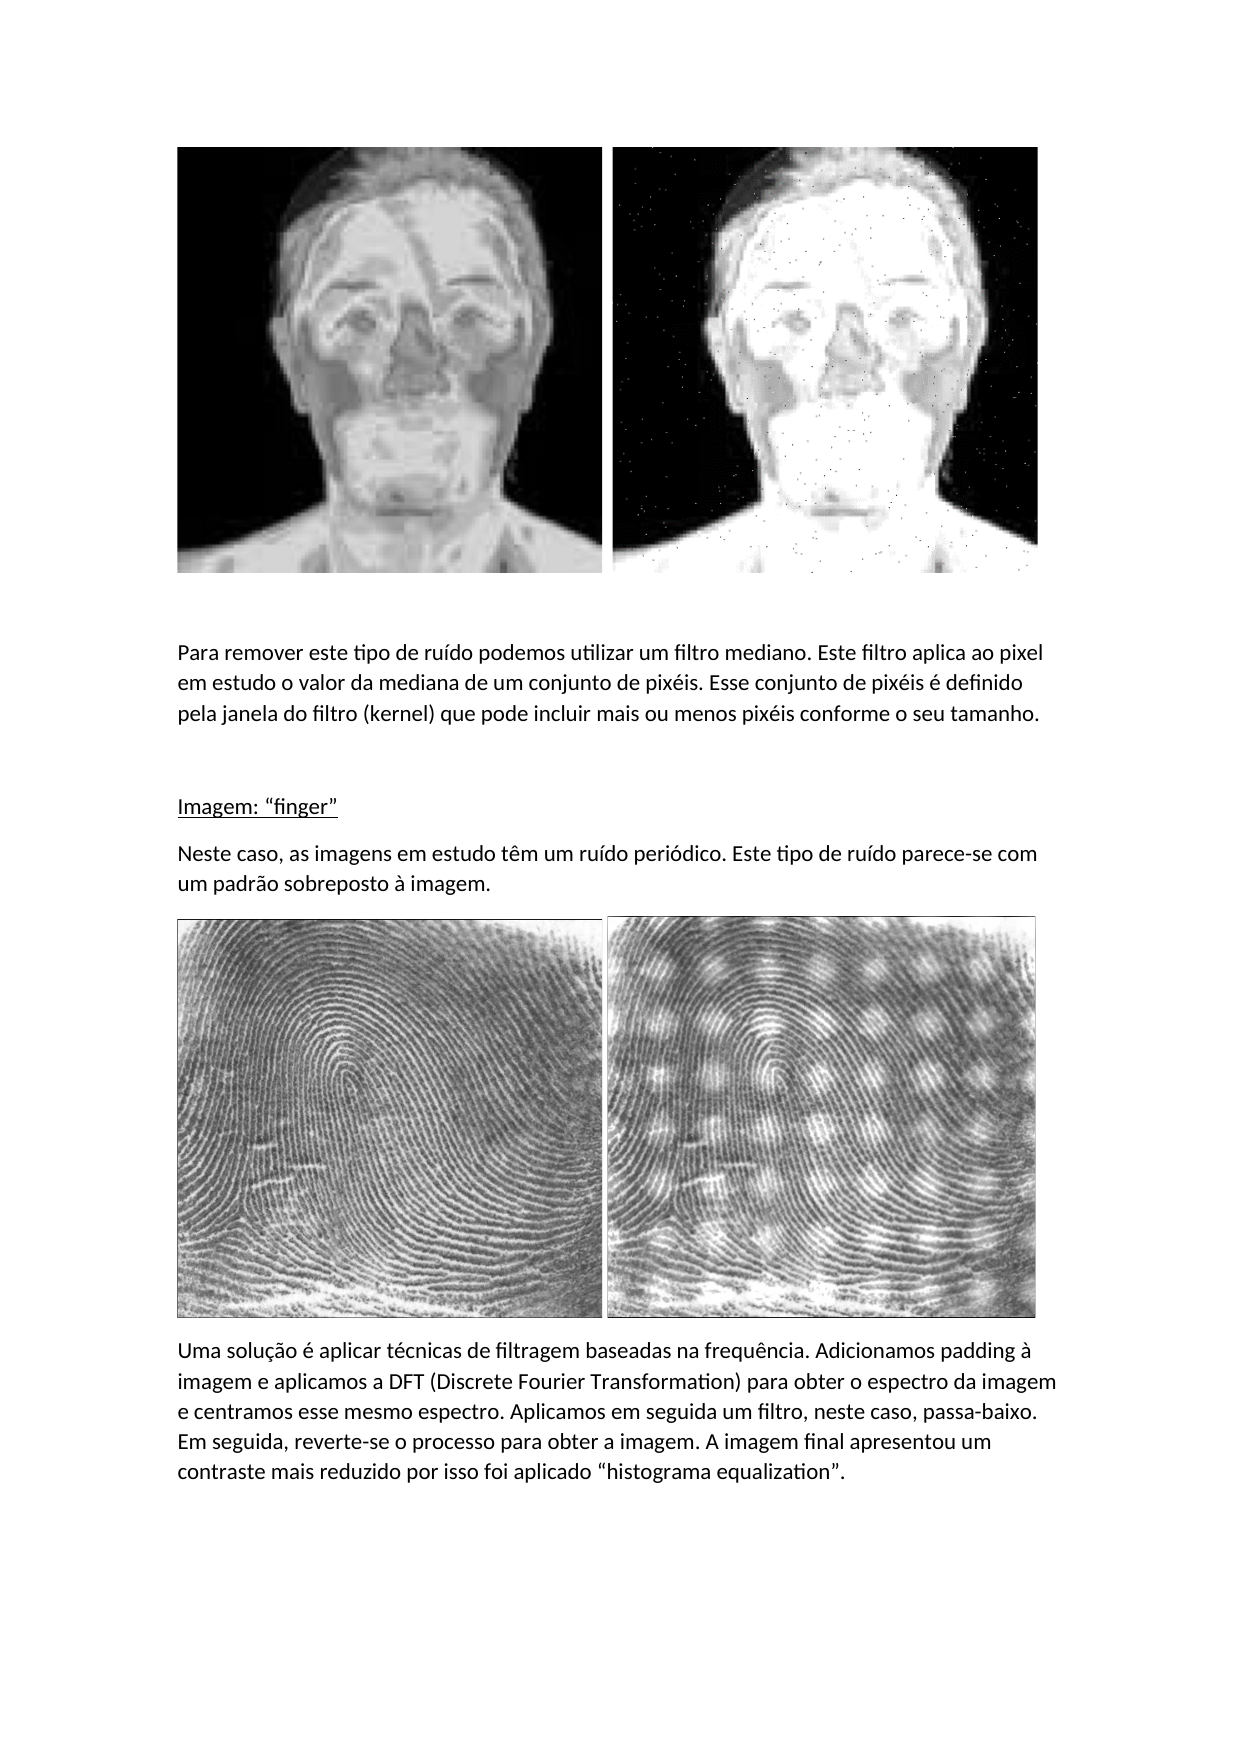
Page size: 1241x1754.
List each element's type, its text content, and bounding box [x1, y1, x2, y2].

picture [177, 919, 603, 1318]
picture [607, 916, 1036, 1318]
text Neste caso, as imagens em estudo têm um ruído periódico. Este tipo de ruído parece-se com um padrão sobreposto à imagem. [177, 839, 1063, 898]
text Uma solução é aplicar técnicas de filtragem baseadas na frequência. Adicionamos padding à imagem e aplicamos a DFT (Discrete Fourier Transformation) para obter o espectro da imagem e centramos esse mesmo espectro. Aplicamos em seguida um filtro, neste caso, passa-baixo. Em seguida, reverte-se o processo para obter a imagem. A imagem final apresentou um contraste mais reduzido por isso foi aplicado “histograma equalization”. [177, 1337, 1063, 1486]
text Imagem: “finger” [177, 792, 1063, 821]
picture [612, 147, 1038, 573]
text Para remover este tipo de ruído podemos utilizar um filtro mediano. Este filtro aplica ao pixel em estudo o valor da mediana de um conjunto de pixéis. Esse conjunto de pixéis é definido pela janela do filtro (kernel) que pode incluir mais ou menos pixéis conforme o seu tamanho. [177, 638, 1063, 727]
picture [177, 147, 603, 573]
